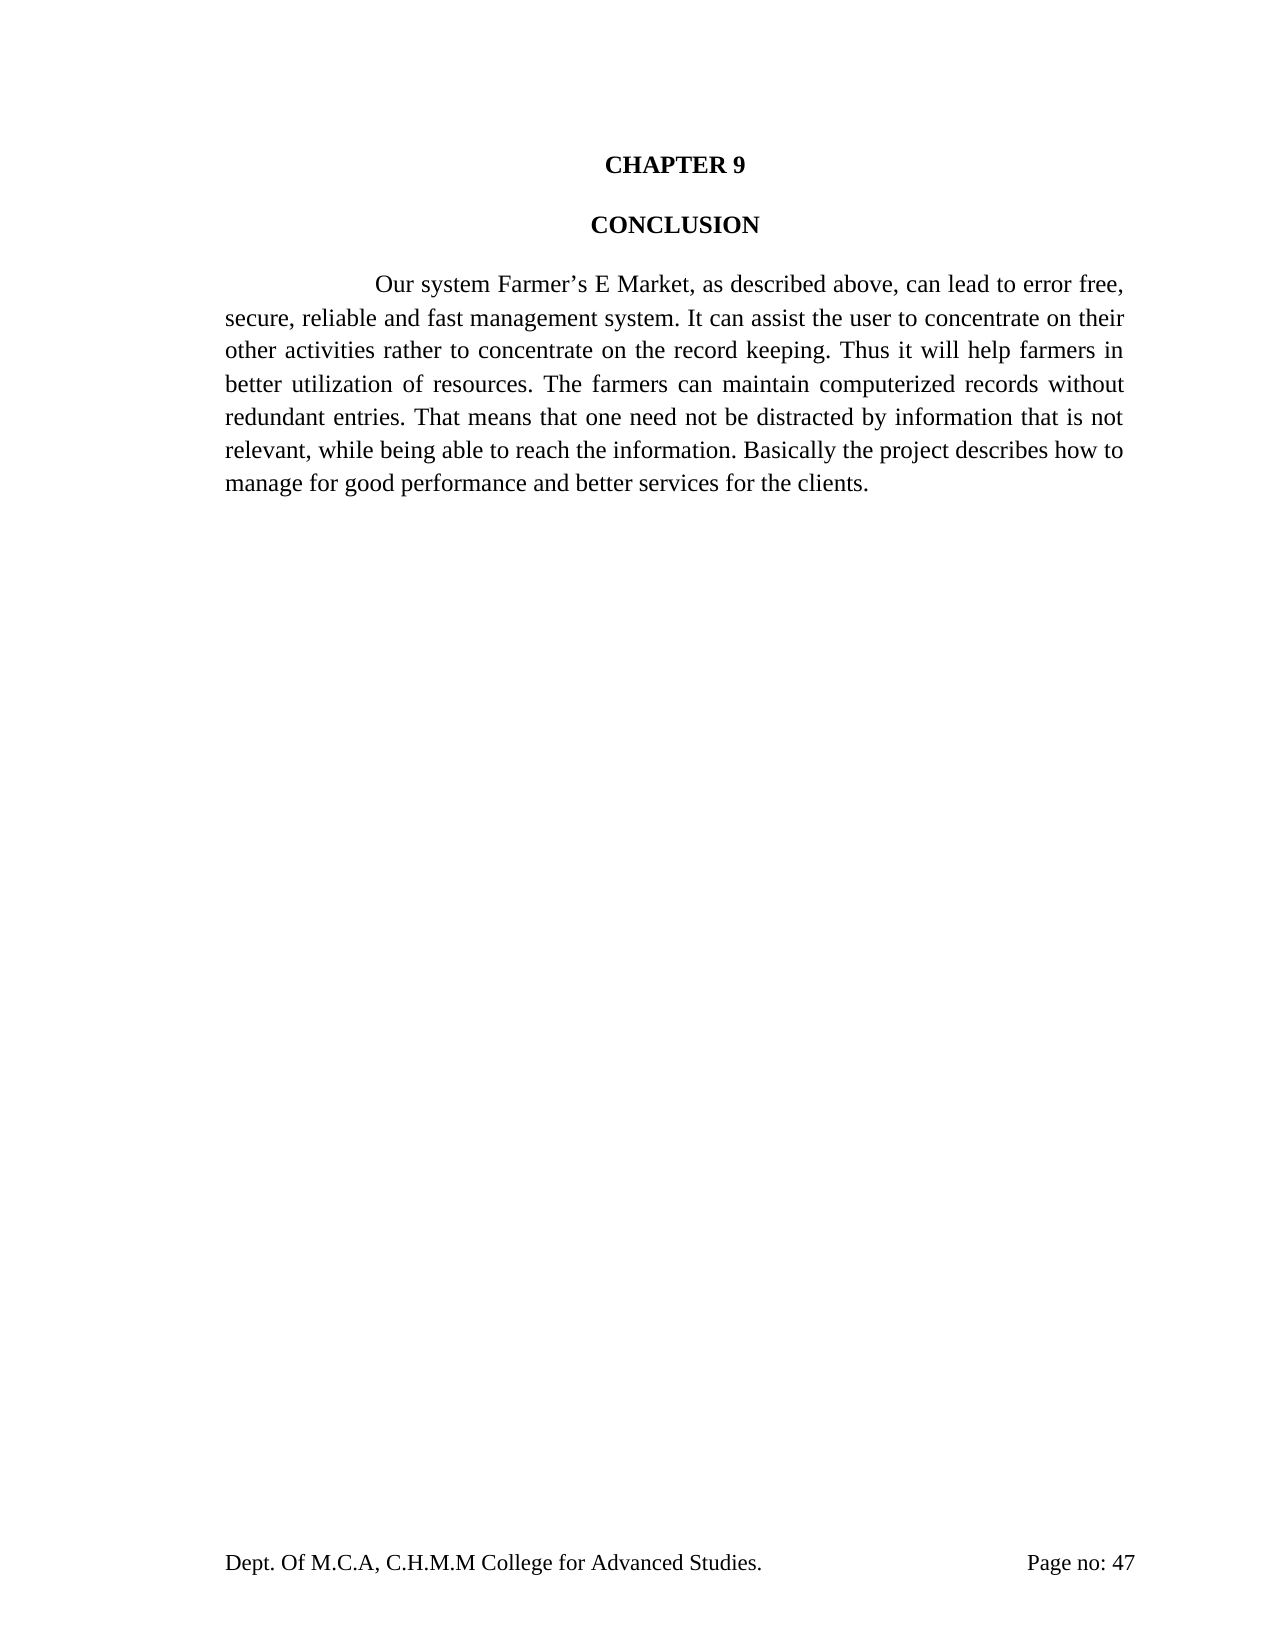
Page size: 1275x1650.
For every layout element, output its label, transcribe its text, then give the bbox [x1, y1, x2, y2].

text CHAPTER 9 [225, 150, 1125, 179]
text CONCLUSION [225, 210, 1125, 238]
text Our system Farmer’s E Market, as described above, can lead to error free, secure, reliable and fast management system. It can assist the user to concentrate on their other activities rather to concentrate on the record keeping. Thus it will help farmers in better utilization of resources. The farmers can maintain computerized records without redundant entries. That means that one need not be distracted by information that is not relevant, while being able to reach the information. Basically the project describes how to manage for good performance and better services for the clients. [225, 269, 1125, 496]
